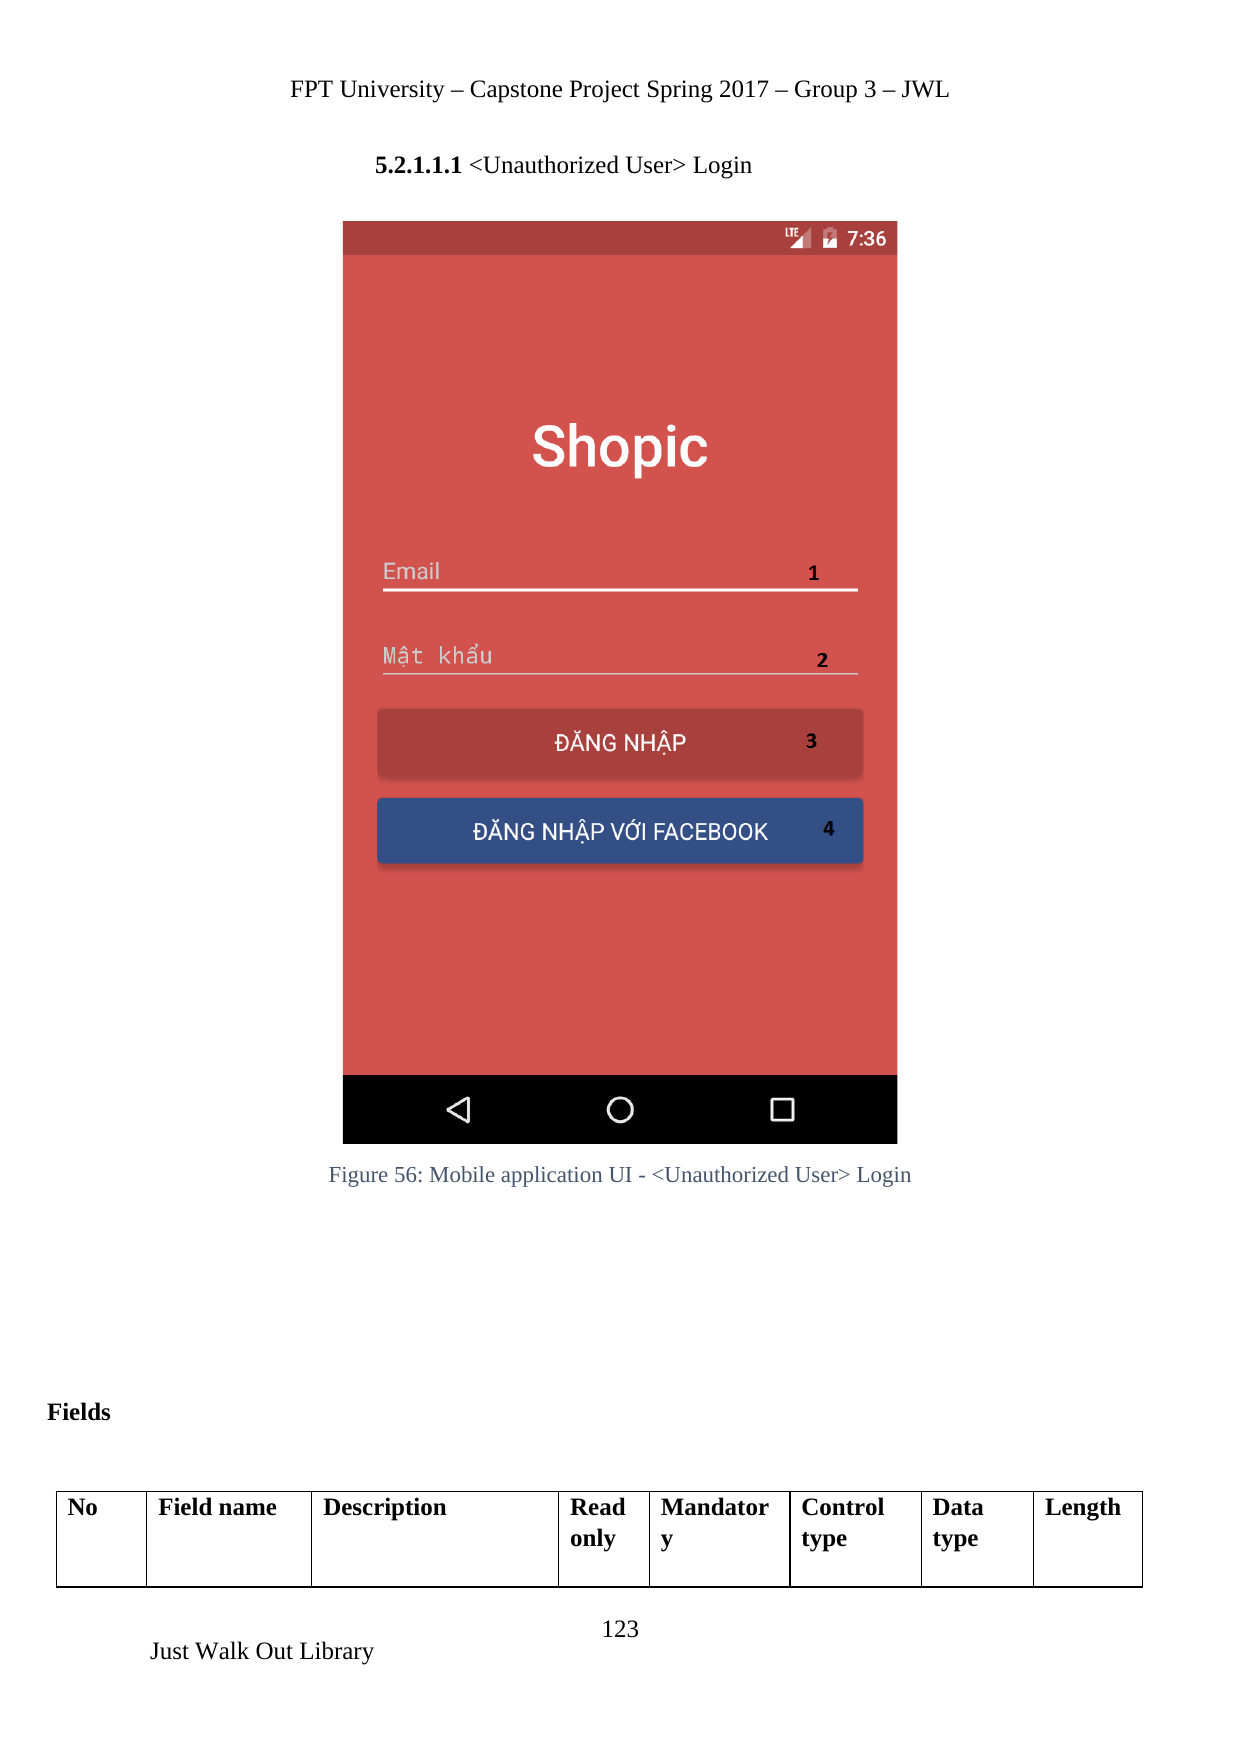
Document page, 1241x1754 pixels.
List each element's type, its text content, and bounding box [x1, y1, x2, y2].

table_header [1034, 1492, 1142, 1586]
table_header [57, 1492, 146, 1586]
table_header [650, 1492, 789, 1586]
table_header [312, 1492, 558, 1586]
text Figure 56: Mobile application UI - <Unauthorized User> Login [150, 1162, 1090, 1188]
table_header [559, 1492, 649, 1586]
text Fields [47, 1397, 1090, 1426]
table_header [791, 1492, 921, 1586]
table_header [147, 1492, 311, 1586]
subtitle <Unauthorized User> Login [375, 150, 1090, 179]
picture [342, 221, 898, 1144]
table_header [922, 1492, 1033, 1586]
